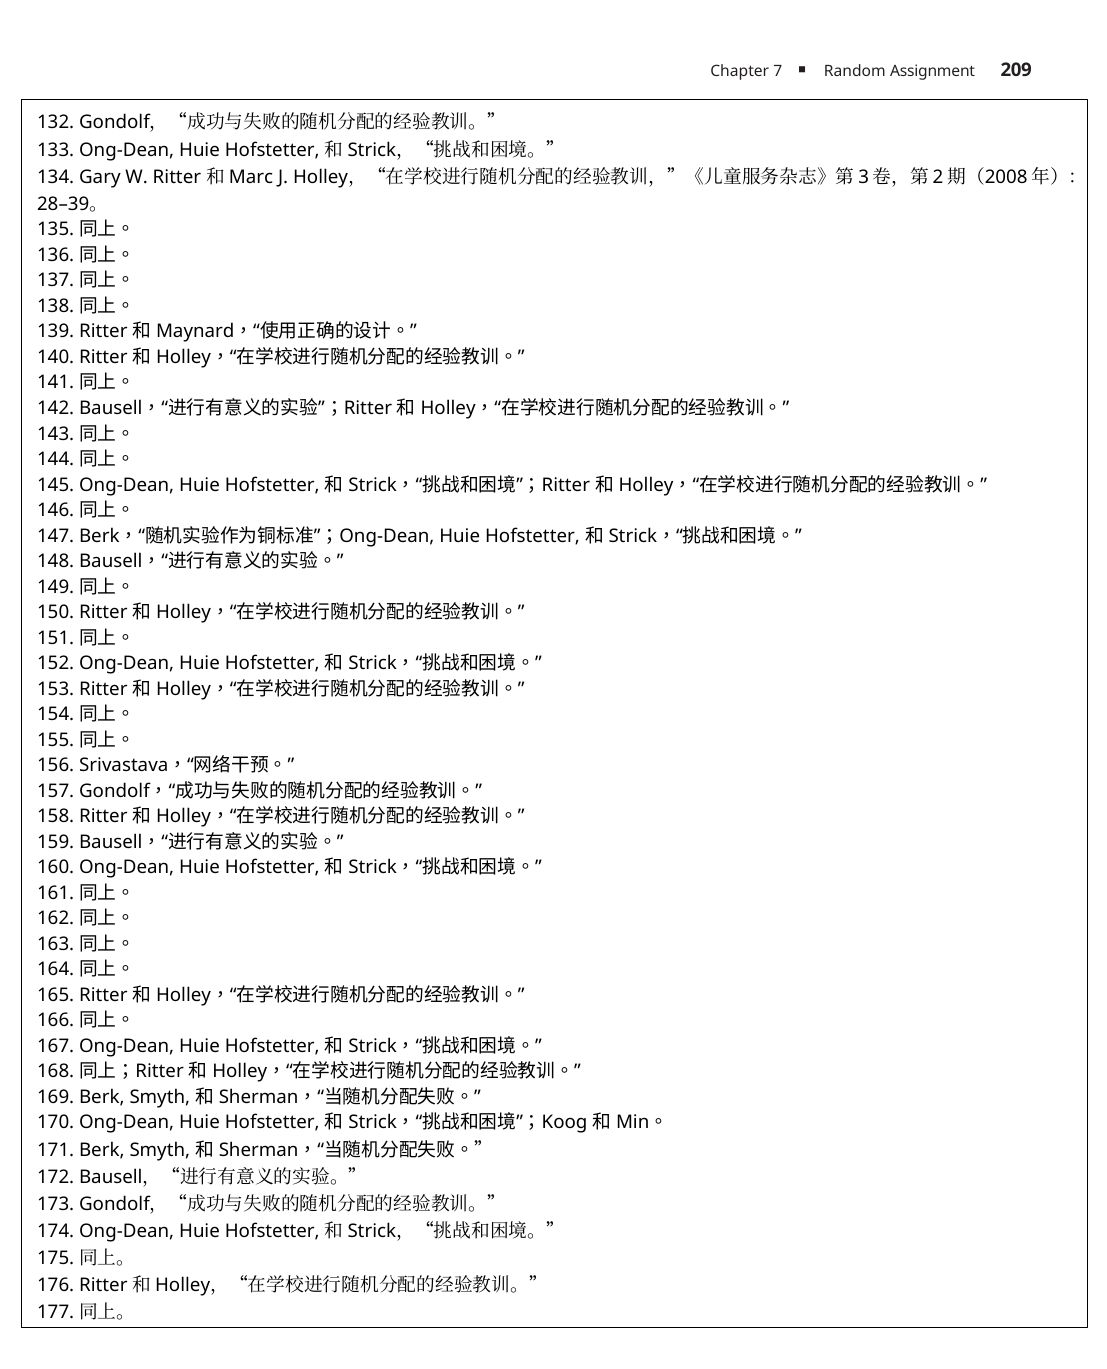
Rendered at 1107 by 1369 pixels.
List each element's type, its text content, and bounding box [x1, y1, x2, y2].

text Chapter 7 ■ Random Assignment 209 [710, 56, 1046, 82]
